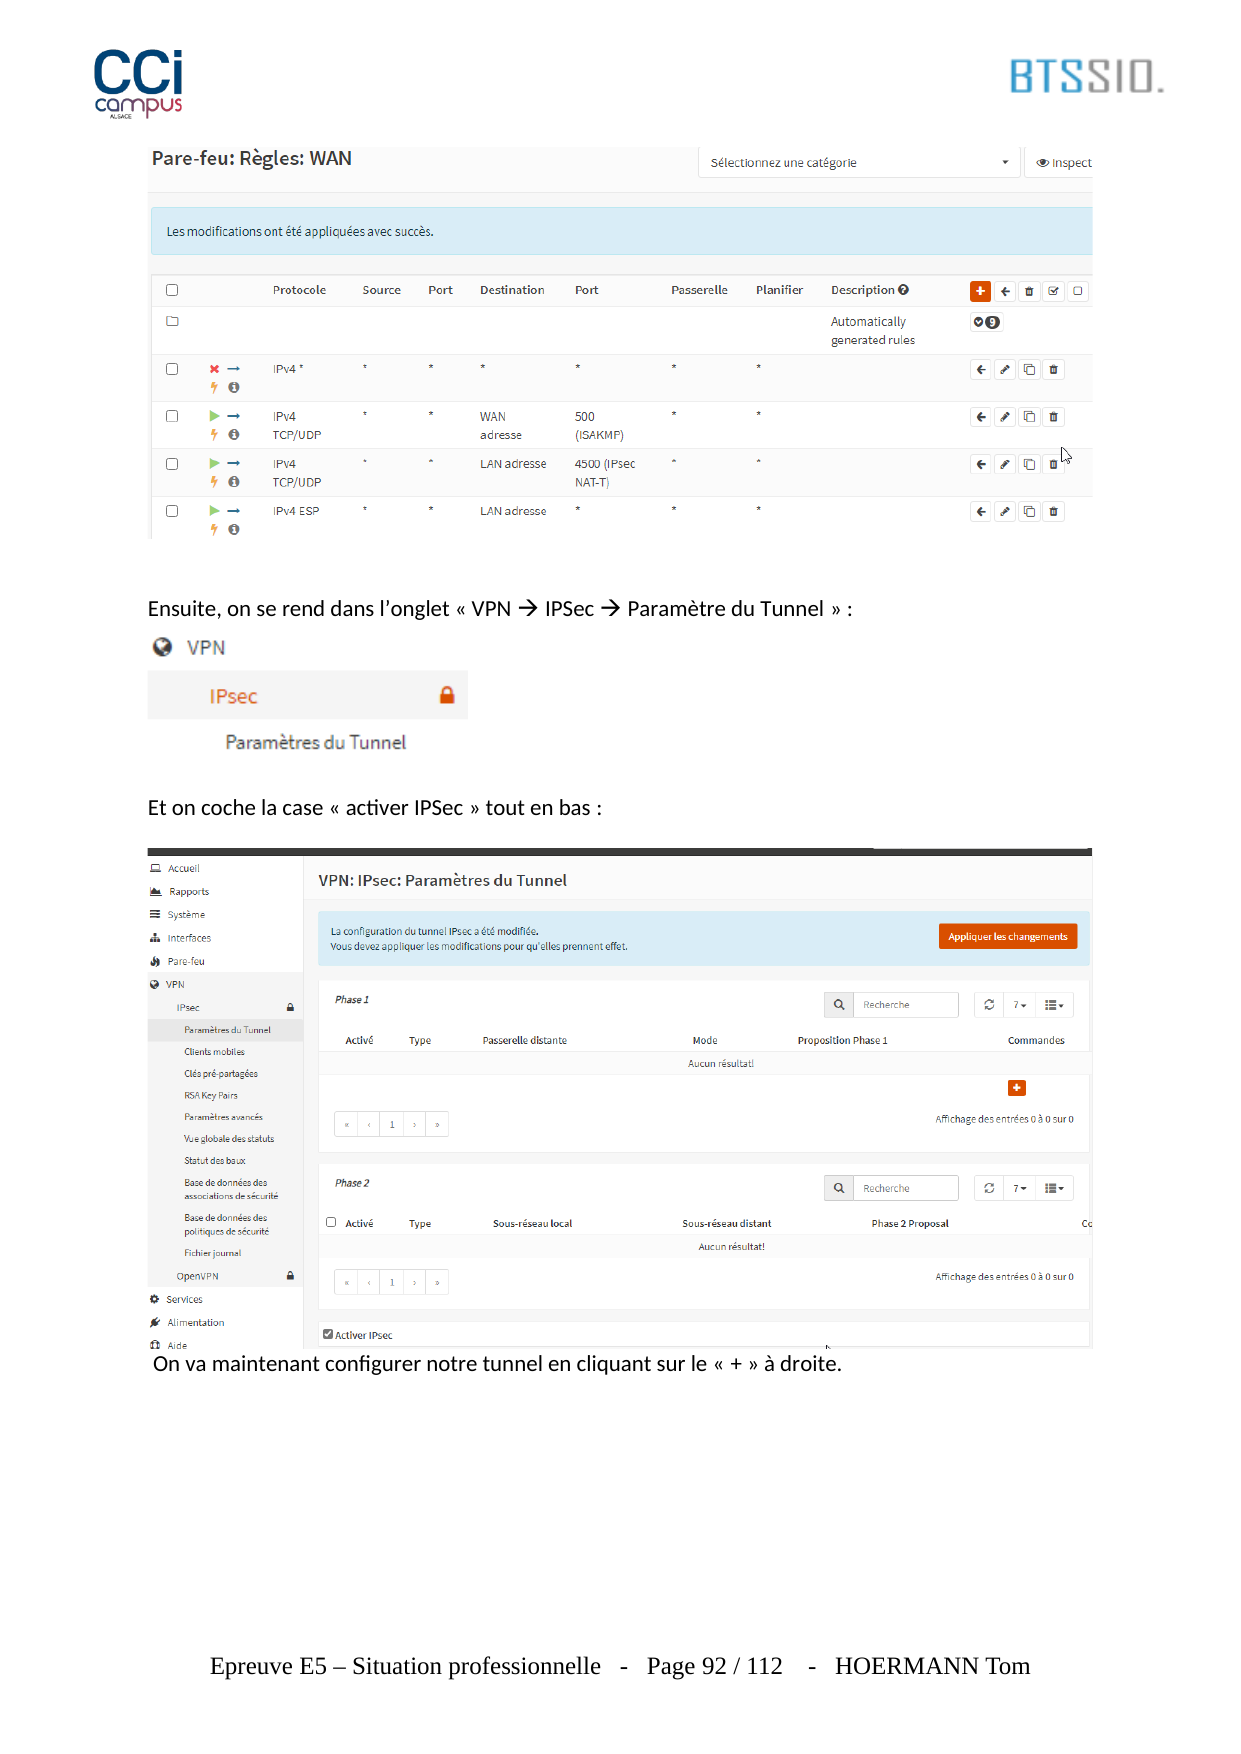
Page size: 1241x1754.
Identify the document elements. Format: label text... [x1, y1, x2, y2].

picture [147, 147, 1093, 539]
picture [81, 44, 194, 123]
text Ensuite, on se rend dans l’onglet « VPN IPSec Paramètre du Tunnel » : [148, 594, 1093, 623]
picture [147, 622, 468, 765]
text On va maintenant configurer notre tunnel en cliquant sur le « + » à droite. [148, 1349, 1093, 1377]
picture [147, 848, 1093, 1349]
text Et on coche la case « activer IPSec » tout en bas : [148, 793, 1093, 821]
picture [1004, 46, 1169, 104]
